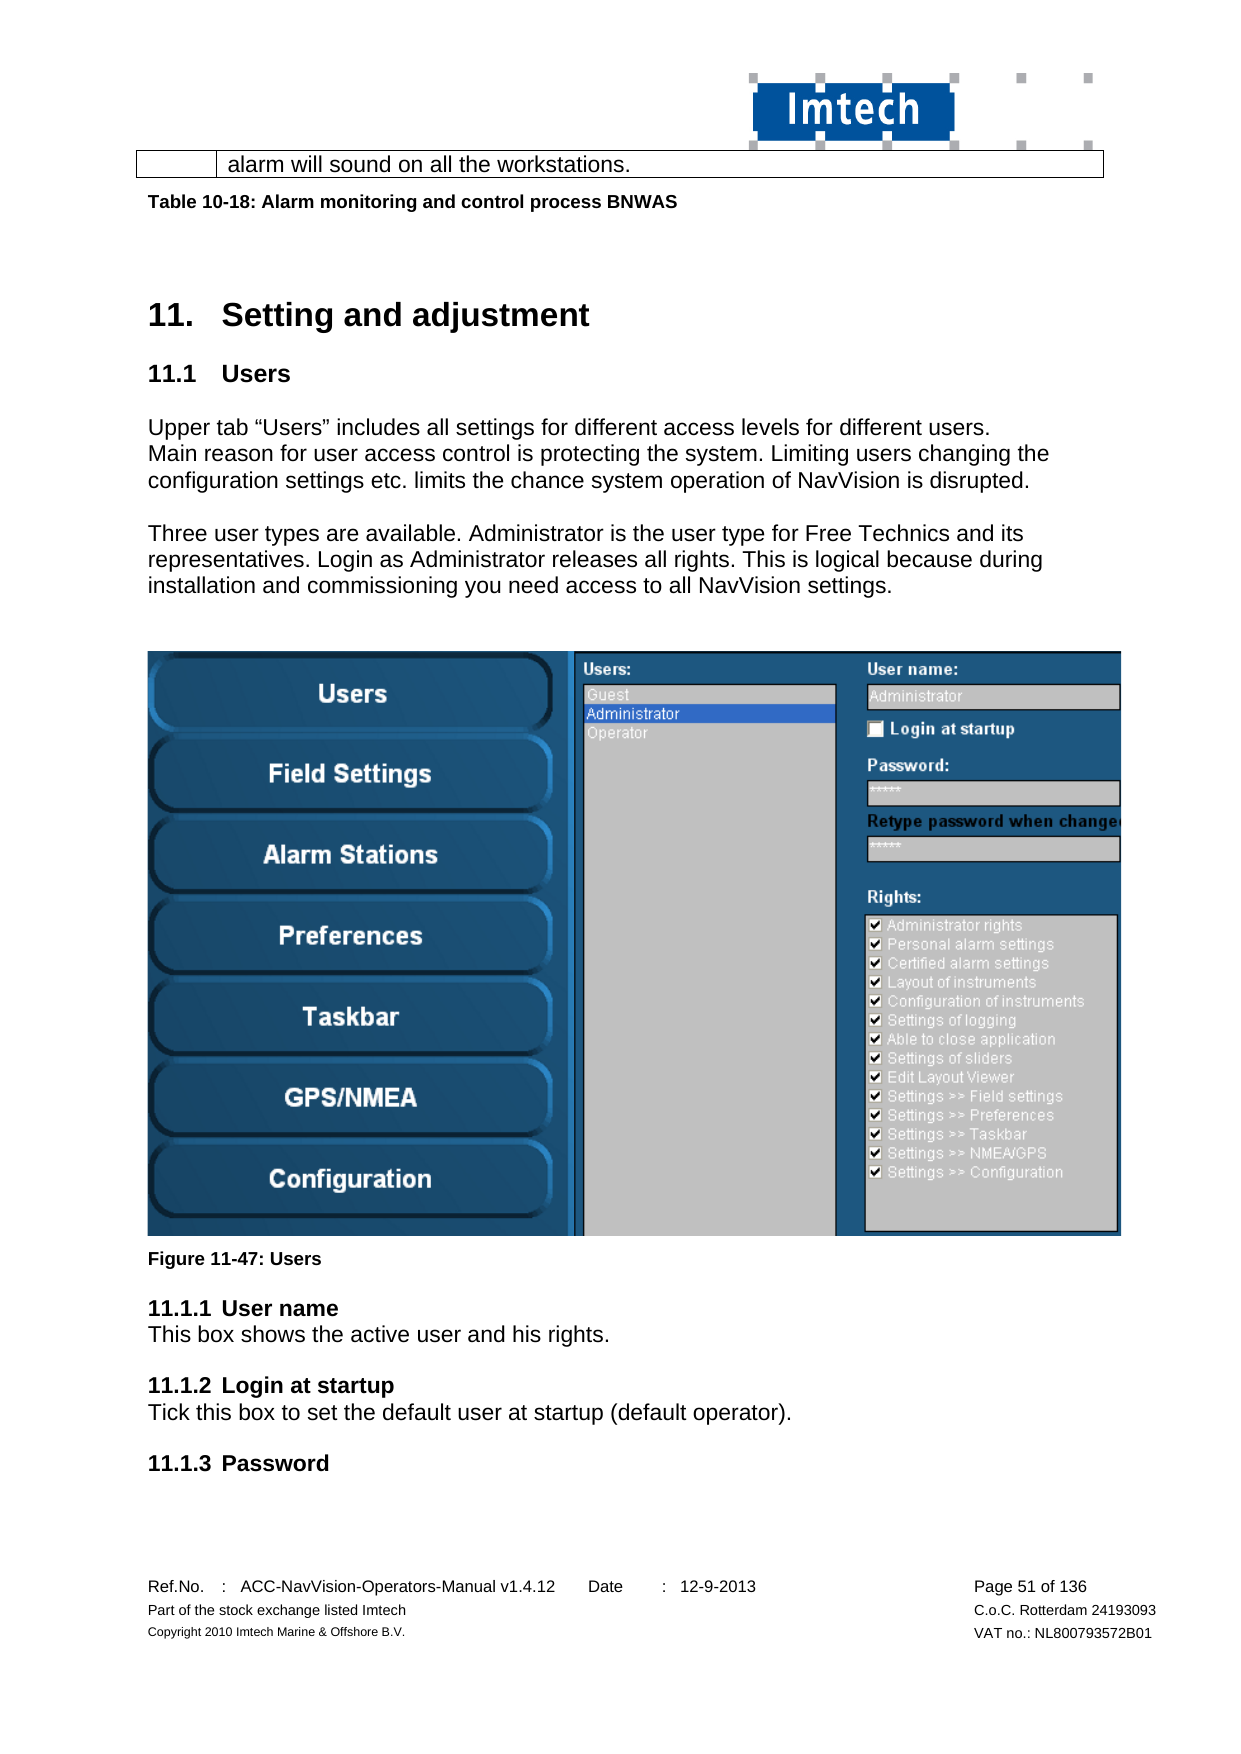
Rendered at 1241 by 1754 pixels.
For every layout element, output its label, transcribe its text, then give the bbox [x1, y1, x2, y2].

subtitle Password [148, 1450, 1093, 1476]
text Tick this box to set the default user at startup (default operator). [148, 1399, 1093, 1425]
text Upper tab “Users” includes all settings for different access levels for different users. [148, 414, 1093, 440]
picture [147, 651, 1122, 1236]
table_cell If the “Reset button” is still not pressed within 3 minutes after the warning, a general alarm will sound on all the workstations. [217, 151, 1103, 177]
text This box shows the active user and his rights. [148, 1321, 1093, 1347]
subtitle Users [148, 359, 1093, 388]
subtitle Login at startup [148, 1372, 1093, 1399]
table_cell 4 [137, 151, 216, 177]
text Main reason for user access control is protecting the system. Limiting users changing the configuration settings etc. limits the chance system operation of NavVision is disrupted. [148, 440, 1093, 493]
subtitle User name [148, 1295, 1093, 1321]
text Three user types are available. Administrator is the user type for Free Technics and its representatives. Login as Administrator releases all rights. This is logical because during installation and commissioning you need access to all NavVision settings. [148, 519, 1093, 598]
subtitle Setting and adjustment [148, 284, 1093, 334]
picture [748, 73, 1093, 150]
